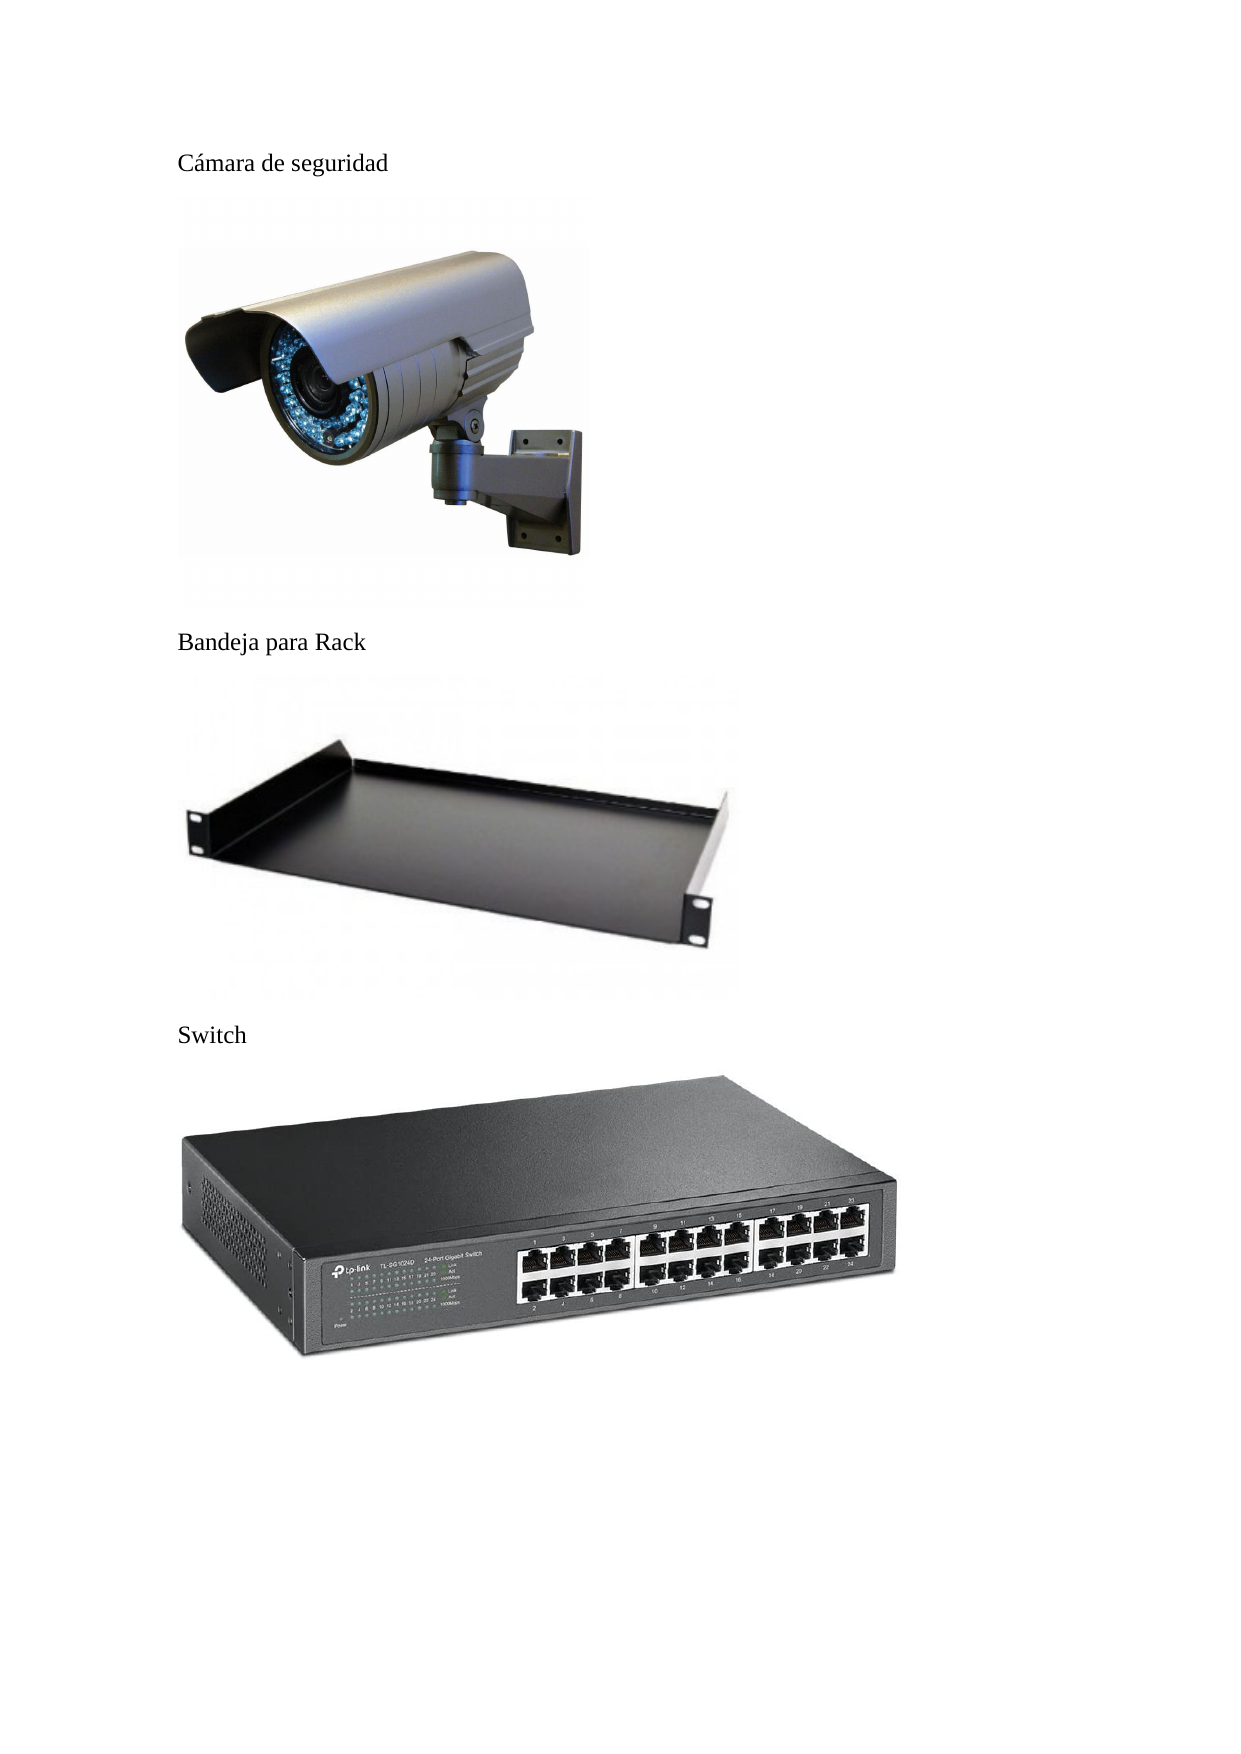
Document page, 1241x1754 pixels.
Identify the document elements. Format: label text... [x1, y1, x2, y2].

text Cámara de seguridad [177, 148, 1136, 176]
text Switch [177, 1020, 1136, 1048]
text Bandeja para Rack [177, 627, 1136, 655]
picture [177, 195, 590, 608]
picture [177, 674, 740, 1001]
picture [177, 1067, 902, 1360]
